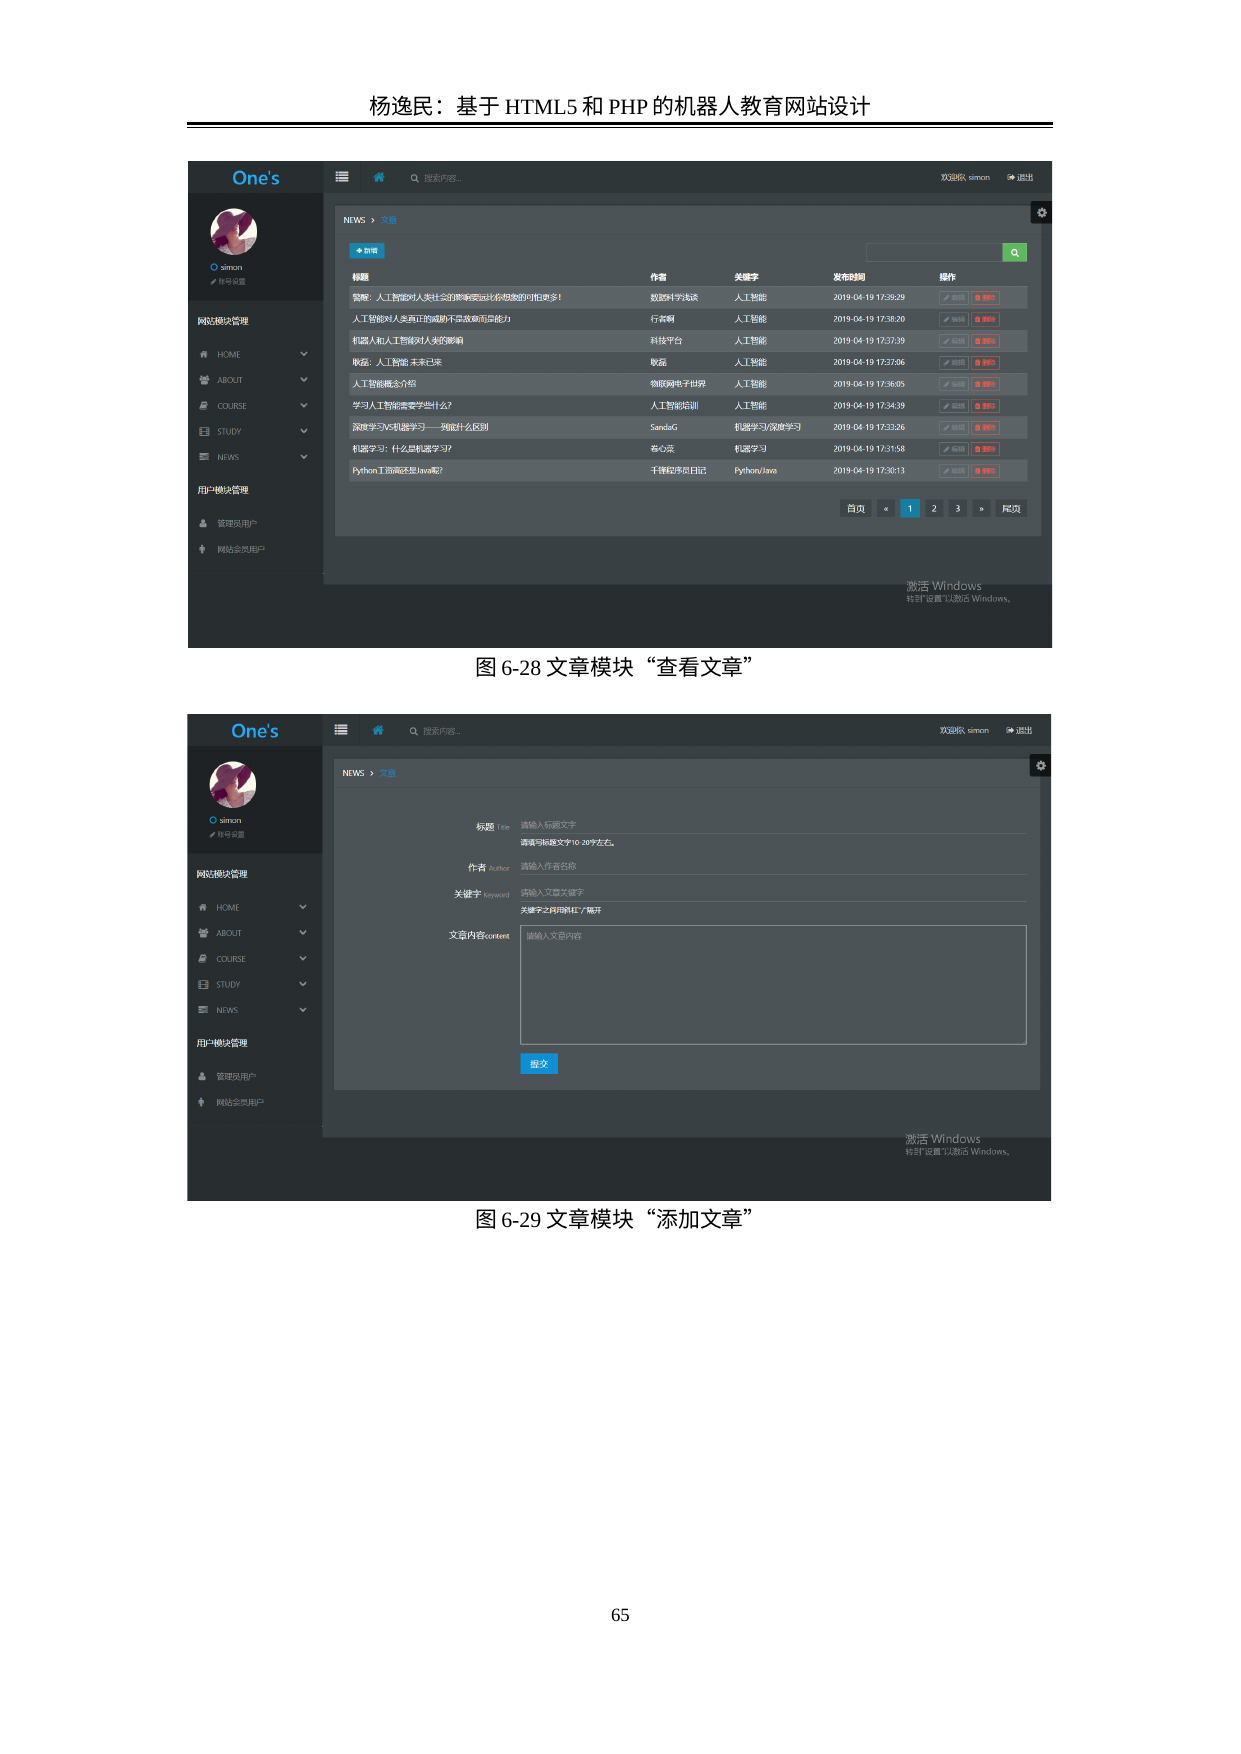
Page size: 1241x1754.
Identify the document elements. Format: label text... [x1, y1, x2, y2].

picture [187, 714, 1052, 1201]
text 图6-29 文章模块“添加文章” [187, 1202, 1053, 1234]
picture [188, 161, 1053, 648]
text 图6-28 文章模块“查看文章” [187, 649, 1053, 682]
